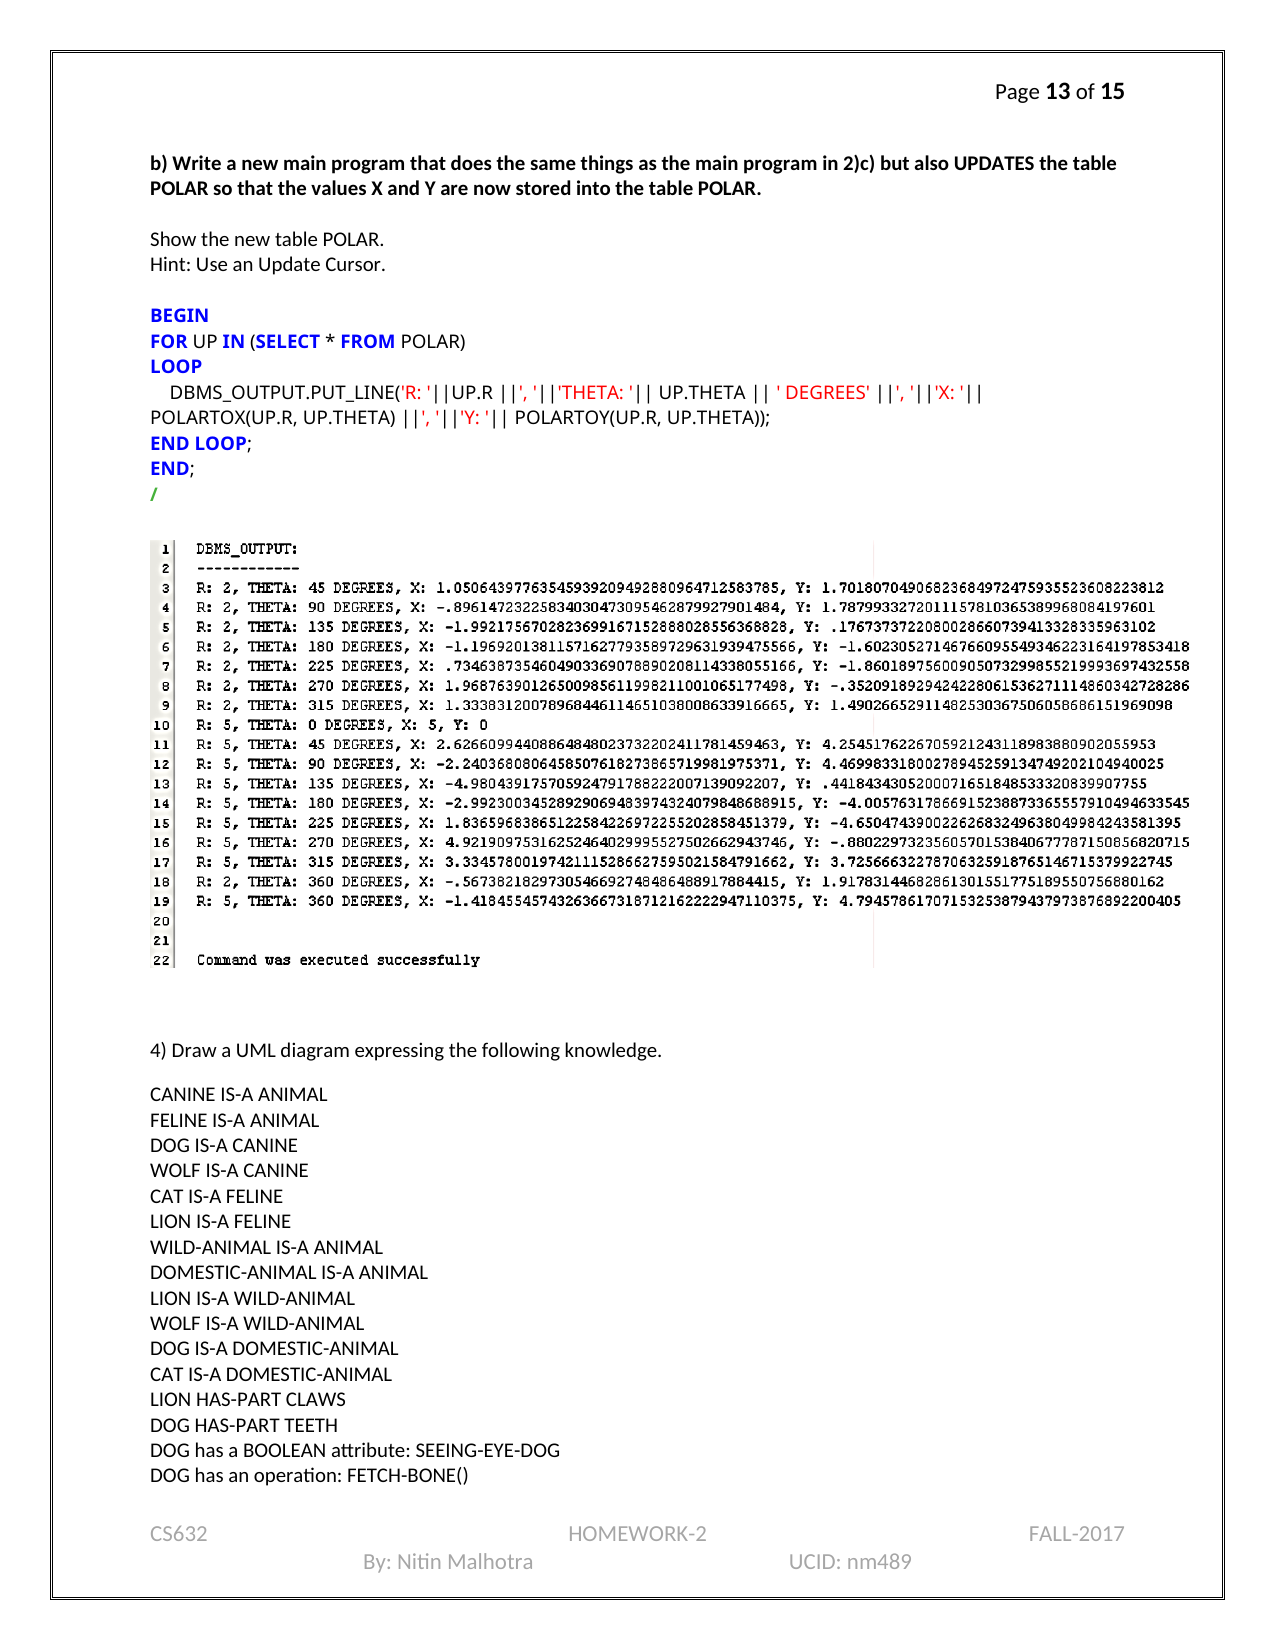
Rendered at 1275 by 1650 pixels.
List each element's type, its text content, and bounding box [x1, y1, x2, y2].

text 4) Draw a UML diagram expressing the following knowledge. [150, 1037, 1125, 1063]
text DOG has an operation: FETCH-BONE() [150, 1463, 1125, 1488]
text DOG HAS-PART TEETH [150, 1412, 1125, 1437]
text CAT IS-A DOMESTIC-ANIMAL [150, 1361, 1125, 1386]
text BEGIN [150, 302, 1125, 328]
text LION HAS-PART CLAWS [150, 1386, 1125, 1412]
text CAT IS-A FELINE [150, 1183, 1125, 1208]
text LION IS-A WILD-ANIMAL [150, 1285, 1125, 1310]
text WOLF IS-A CANINE [150, 1158, 1125, 1183]
text WILD-ANIMAL IS-A ANIMAL [150, 1234, 1125, 1259]
text DBMS_OUTPUT.PUT_LINE('R: '||UP.R ||', '||'THETA: '|| UP.THETA || ' DEGREES' ||', '||'X: '|| POLARTOX(UP.R, UP.THETA) ||', '||'Y: '|| POLARTOY(UP.R, UP.THETA)); [150, 379, 1125, 430]
text Show the new table POLAR. [150, 226, 1125, 252]
text FOR UP IN (SELECT * FROM POLAR) [150, 328, 1125, 353]
text / [150, 481, 1125, 507]
text b) Write a new main program that does the same things as the main program in 2)c) but also UPDATES the table POLAR so that the values X and Y are now stored into the table POLAR. [150, 150, 1125, 201]
picture [150, 540, 1198, 968]
text DOMESTIC-ANIMAL IS-A ANIMAL [150, 1259, 1125, 1285]
text FELINE IS-A ANIMAL [150, 1107, 1125, 1132]
text LOOP [150, 353, 1125, 379]
text DOG IS-A DOMESTIC-ANIMAL [150, 1336, 1125, 1361]
text END LOOP; [150, 430, 1125, 456]
text DOG IS-A CANINE [150, 1132, 1125, 1158]
text WOLF IS-A WILD-ANIMAL [150, 1310, 1125, 1336]
text DOG has a BOOLEAN attribute: SEEING-EYE-DOG [150, 1437, 1125, 1463]
text END; [150, 456, 1125, 481]
text Hint: Use an Update Cursor. [150, 252, 1125, 277]
text LION IS-A FELINE [150, 1208, 1125, 1234]
text CANINE IS-A ANIMAL [150, 1081, 1125, 1107]
